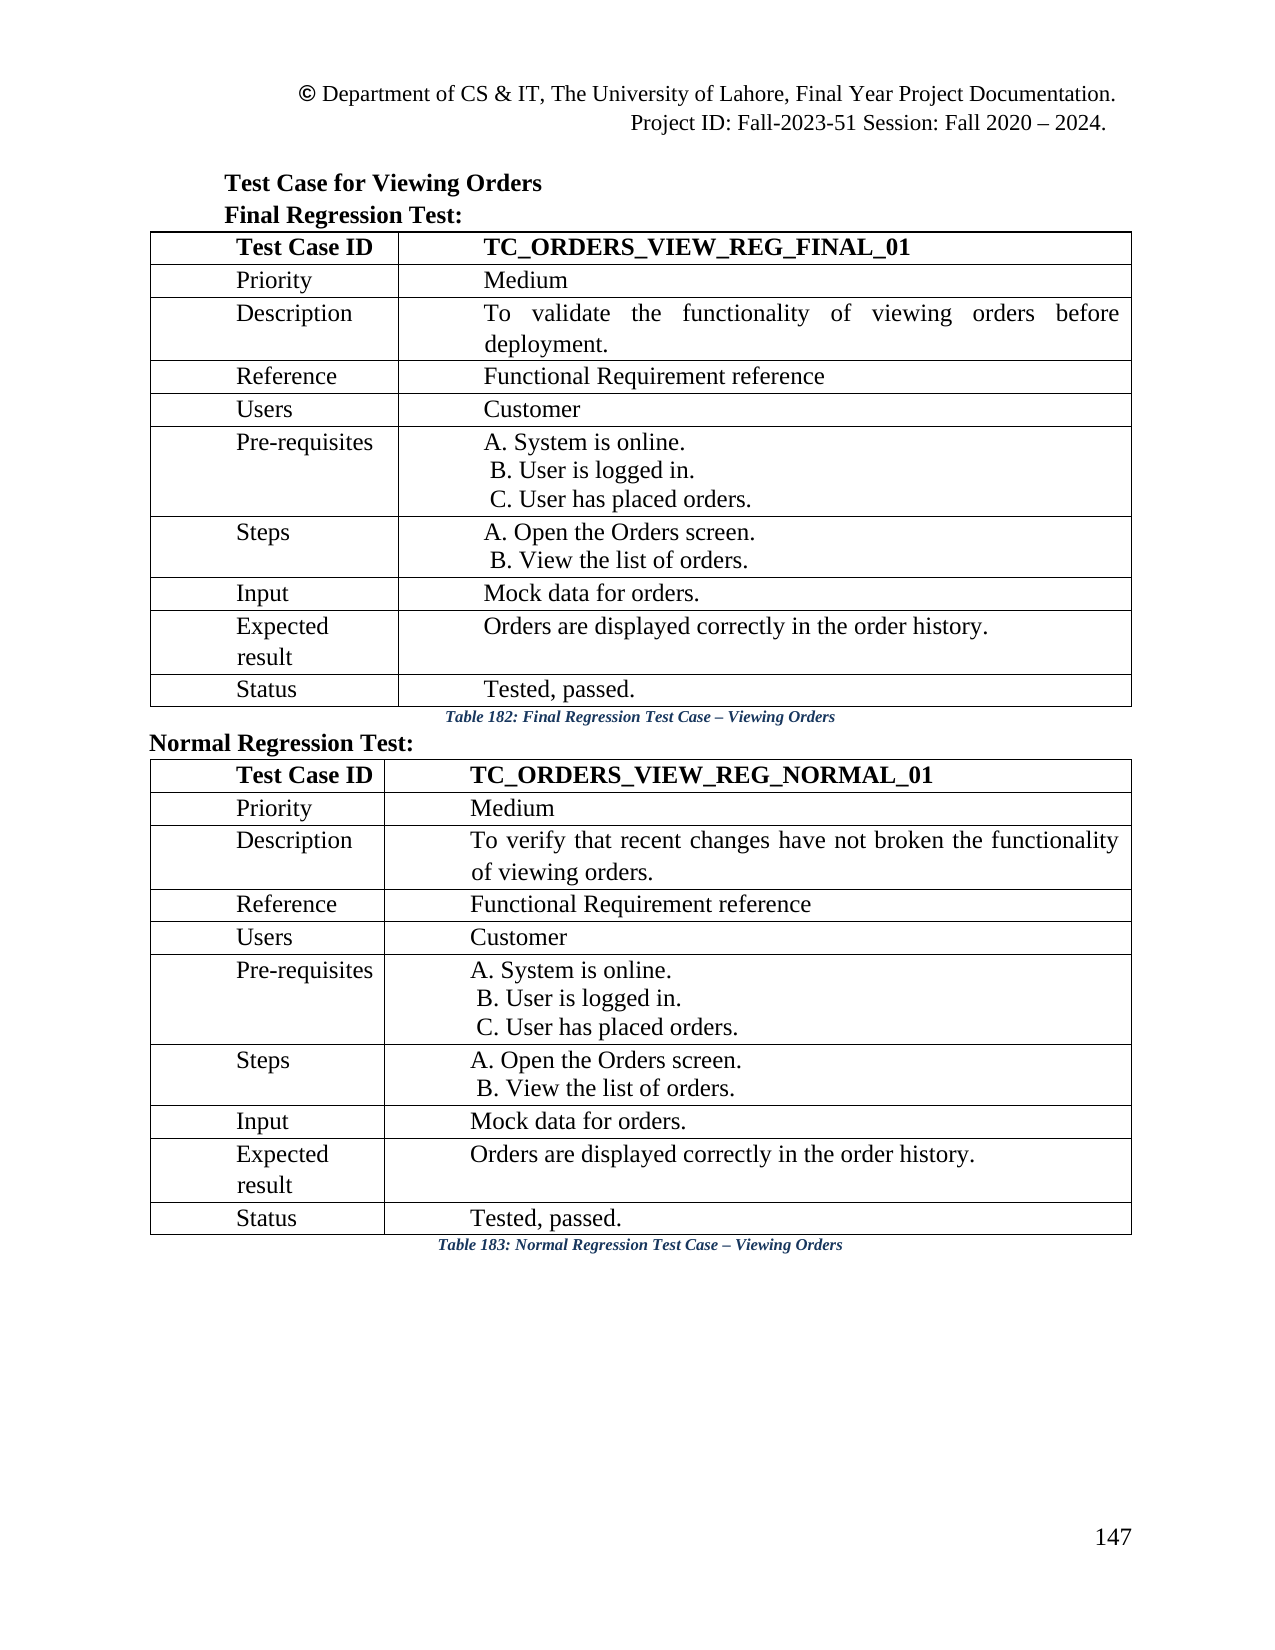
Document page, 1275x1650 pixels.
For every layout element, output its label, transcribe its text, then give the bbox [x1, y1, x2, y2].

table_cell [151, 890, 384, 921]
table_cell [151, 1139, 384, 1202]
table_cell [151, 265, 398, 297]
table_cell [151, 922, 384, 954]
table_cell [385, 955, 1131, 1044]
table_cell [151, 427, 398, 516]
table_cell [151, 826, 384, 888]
subtitle Table 182: Final Regression Test Case – Viewing Orders [150, 707, 1132, 726]
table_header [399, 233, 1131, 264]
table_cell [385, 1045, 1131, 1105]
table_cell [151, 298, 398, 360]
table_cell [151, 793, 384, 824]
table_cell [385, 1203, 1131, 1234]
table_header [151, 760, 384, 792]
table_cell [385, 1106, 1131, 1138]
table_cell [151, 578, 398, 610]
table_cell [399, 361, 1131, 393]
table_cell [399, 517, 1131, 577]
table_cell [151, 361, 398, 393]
text Final Regression Test: [224, 200, 1132, 228]
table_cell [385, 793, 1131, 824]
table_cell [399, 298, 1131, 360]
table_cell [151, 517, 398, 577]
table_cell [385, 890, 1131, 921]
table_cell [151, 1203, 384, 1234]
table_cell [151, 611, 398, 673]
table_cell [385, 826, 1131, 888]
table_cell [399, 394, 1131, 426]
text Test Case for Viewing Orders [224, 168, 1132, 197]
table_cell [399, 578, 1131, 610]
subtitle Table 183: Normal Regression Test Case – Viewing Orders [150, 1235, 1132, 1254]
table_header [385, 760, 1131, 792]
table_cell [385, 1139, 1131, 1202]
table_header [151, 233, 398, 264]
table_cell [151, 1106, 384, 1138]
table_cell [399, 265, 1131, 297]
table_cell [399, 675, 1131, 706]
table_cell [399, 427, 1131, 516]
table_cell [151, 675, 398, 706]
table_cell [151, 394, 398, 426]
text Normal Regression Test: [149, 728, 1131, 757]
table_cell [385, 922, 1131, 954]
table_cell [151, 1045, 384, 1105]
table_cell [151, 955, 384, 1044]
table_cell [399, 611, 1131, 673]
